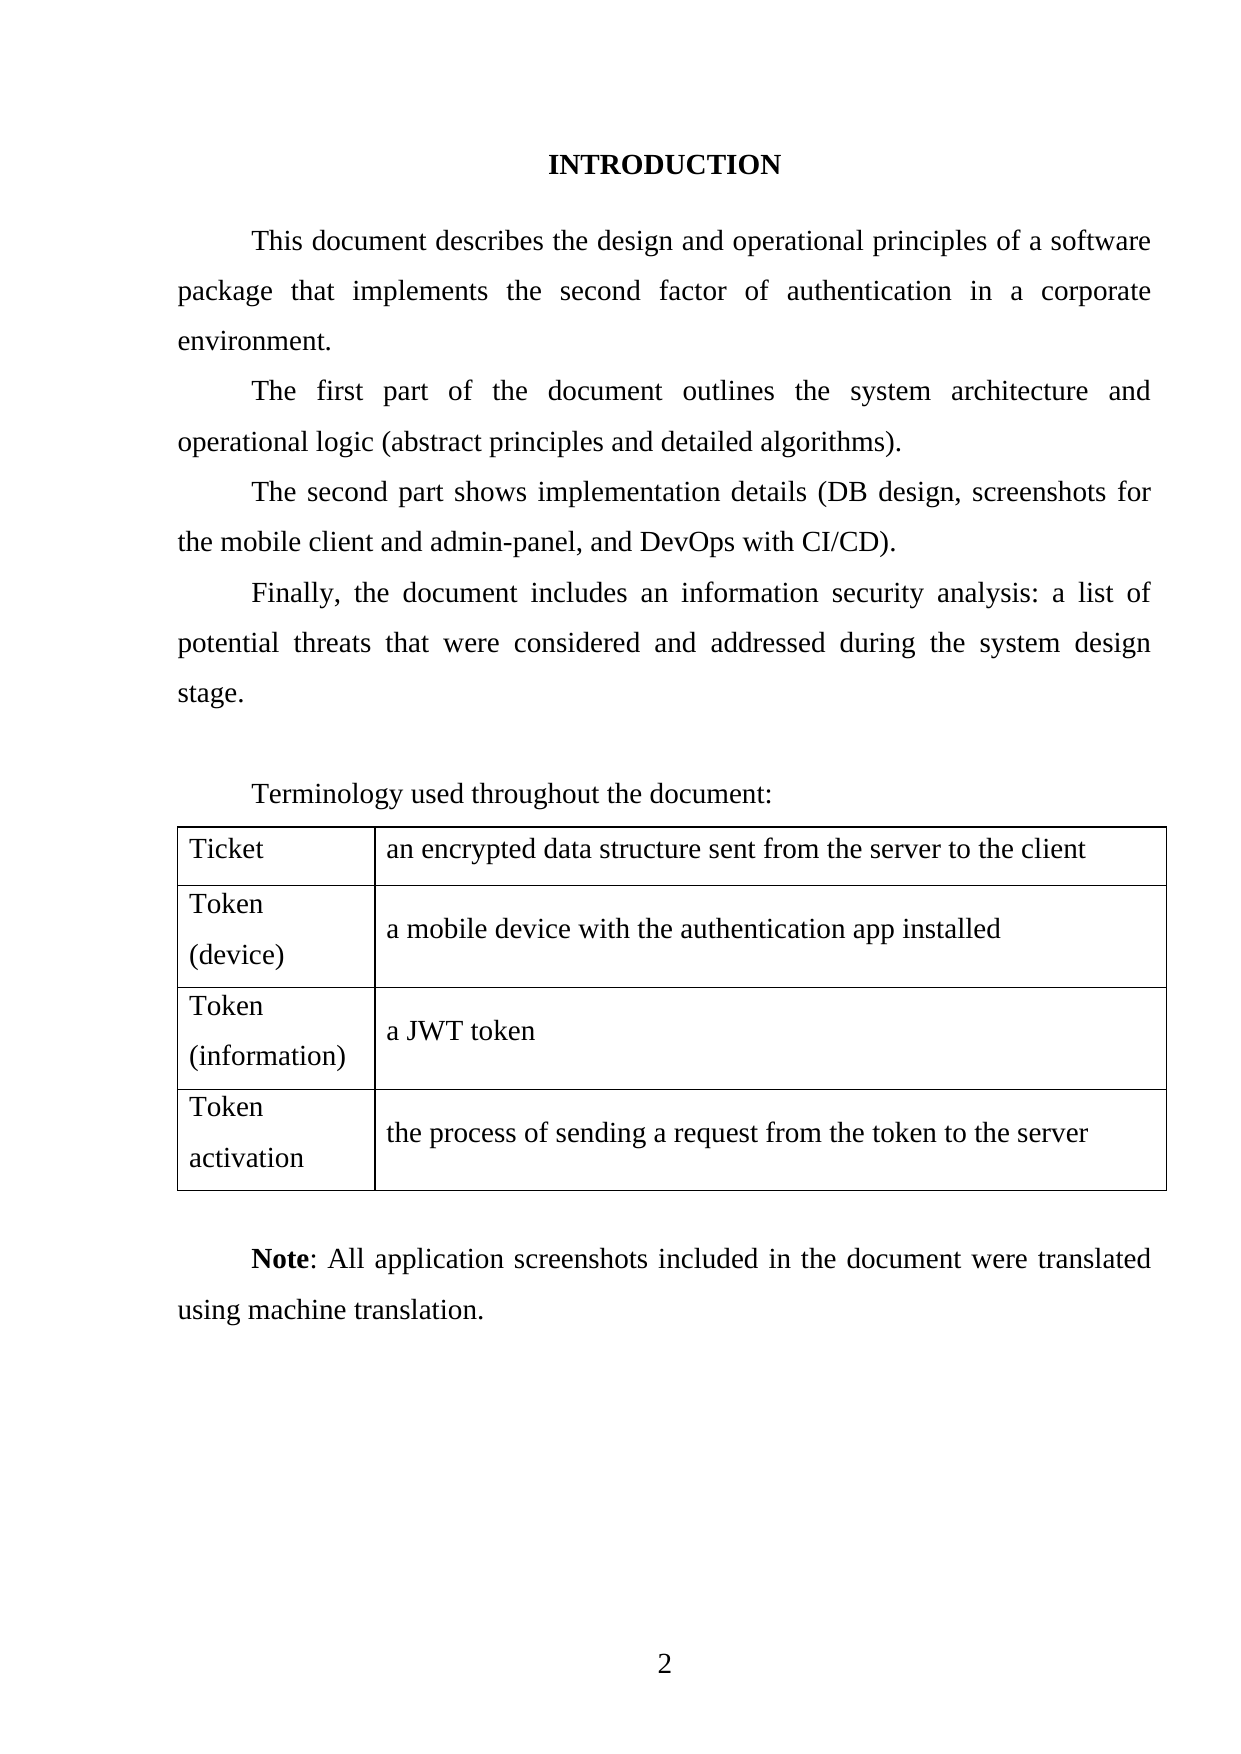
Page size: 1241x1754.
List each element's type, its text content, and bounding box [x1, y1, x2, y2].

text The second part shows implementation details (DB design, screenshots for the mobile client and admin-panel, and DevOps with CI/CD). [177, 474, 1152, 558]
table_cell a JWT token [376, 988, 1166, 1088]
table_cell a mobile device with the authentication app installed [376, 886, 1166, 987]
text Terminology used throughout the document: [177, 776, 1152, 809]
table_cell Token activation [178, 1090, 374, 1190]
table_cell the process of sending a request from the token to the server [376, 1090, 1166, 1190]
text Note: All application screenshots included in the document were translated using machine translation. [177, 1241, 1152, 1325]
text Finally, the document includes an information security analysis: a list of potential threats that were considered and addressed during the system design stage. [177, 575, 1152, 709]
text The first part of the document outlines the system architecture and operational logic (abstract principles and detailed algorithms). [177, 373, 1152, 457]
table_header Ticket [178, 828, 374, 885]
text This document describes the design and operational principles of a software package that implements the second factor of authentication in a corporate environment. [177, 223, 1152, 357]
table_cell Token (device) [178, 886, 374, 987]
table_header an encrypted data structure sent from the server to the client [376, 828, 1166, 885]
table_cell Token (information) [178, 988, 374, 1088]
text Introduction [177, 147, 1152, 181]
